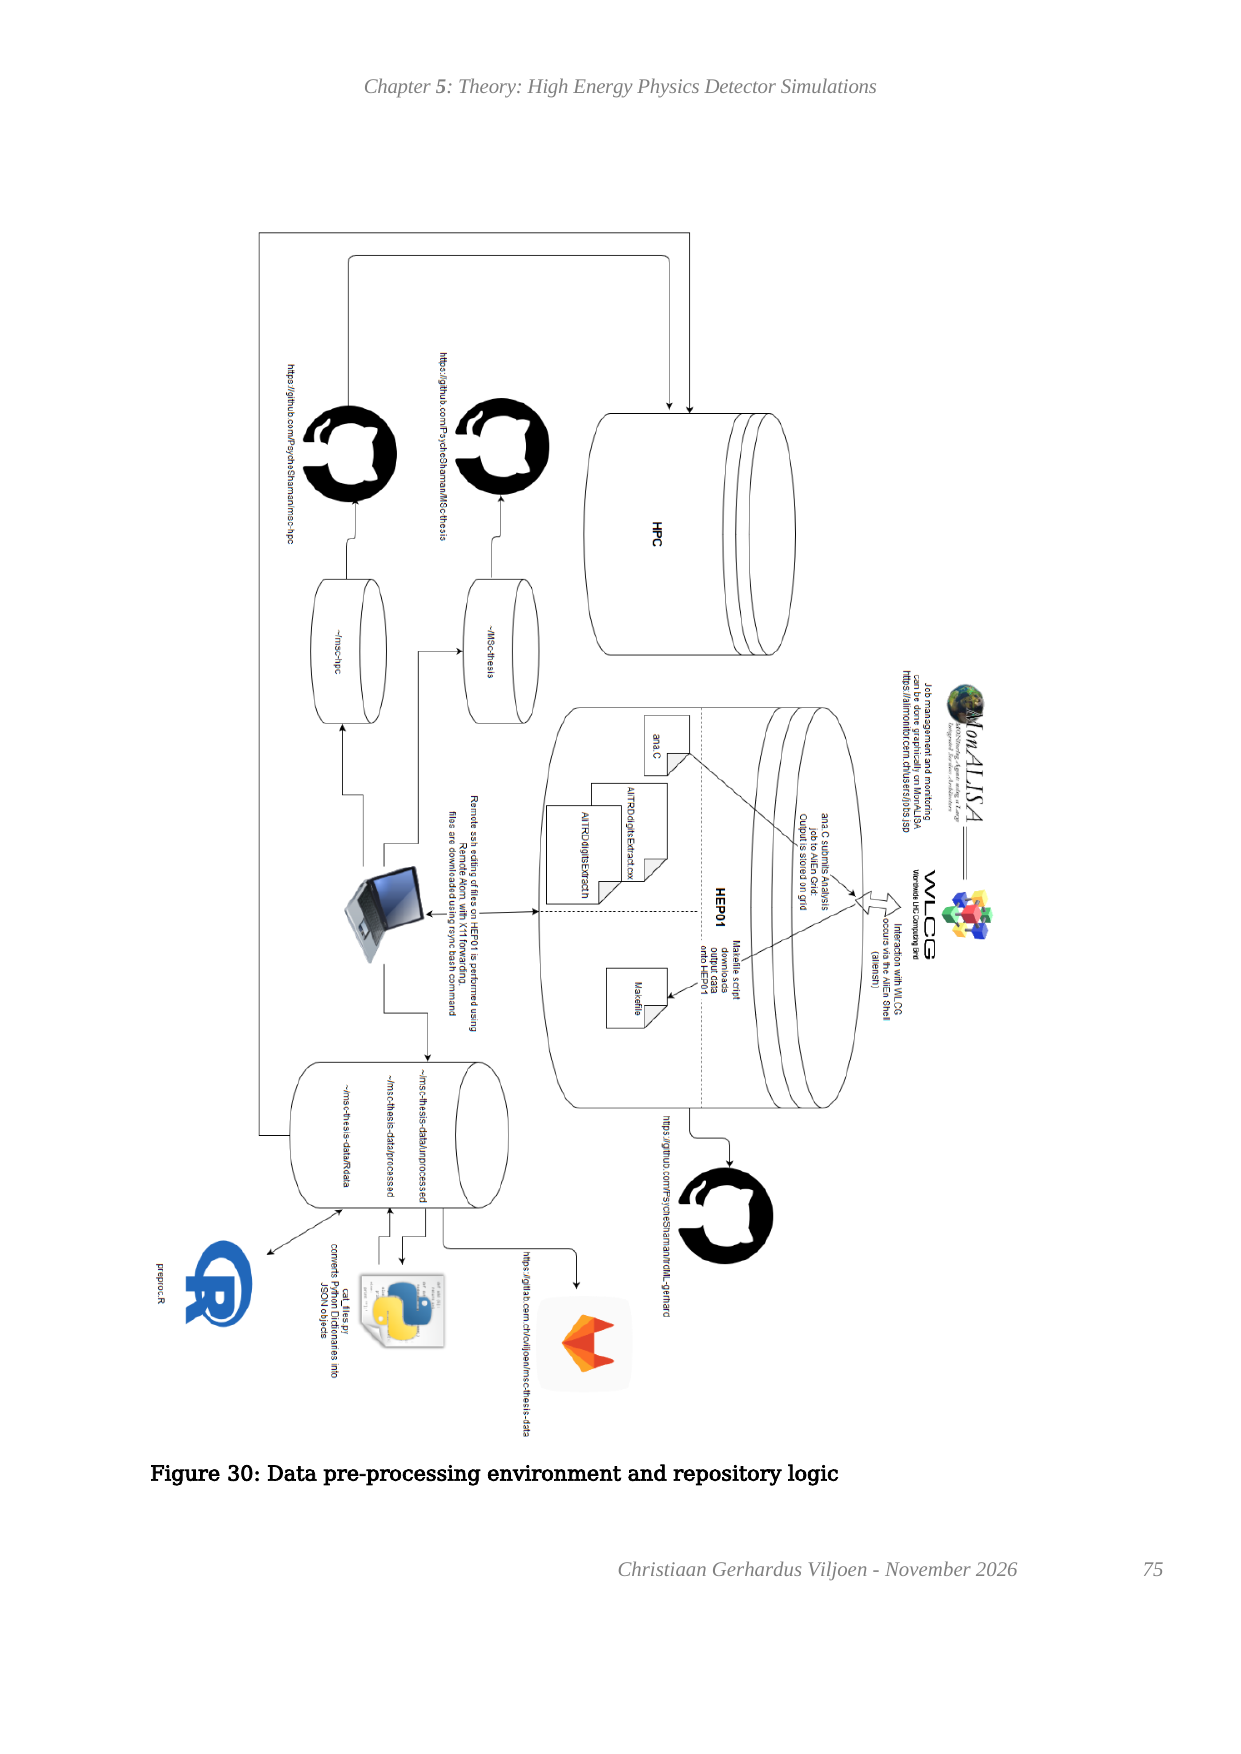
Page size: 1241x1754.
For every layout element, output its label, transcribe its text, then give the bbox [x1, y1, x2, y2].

picture [155, 228, 999, 1436]
